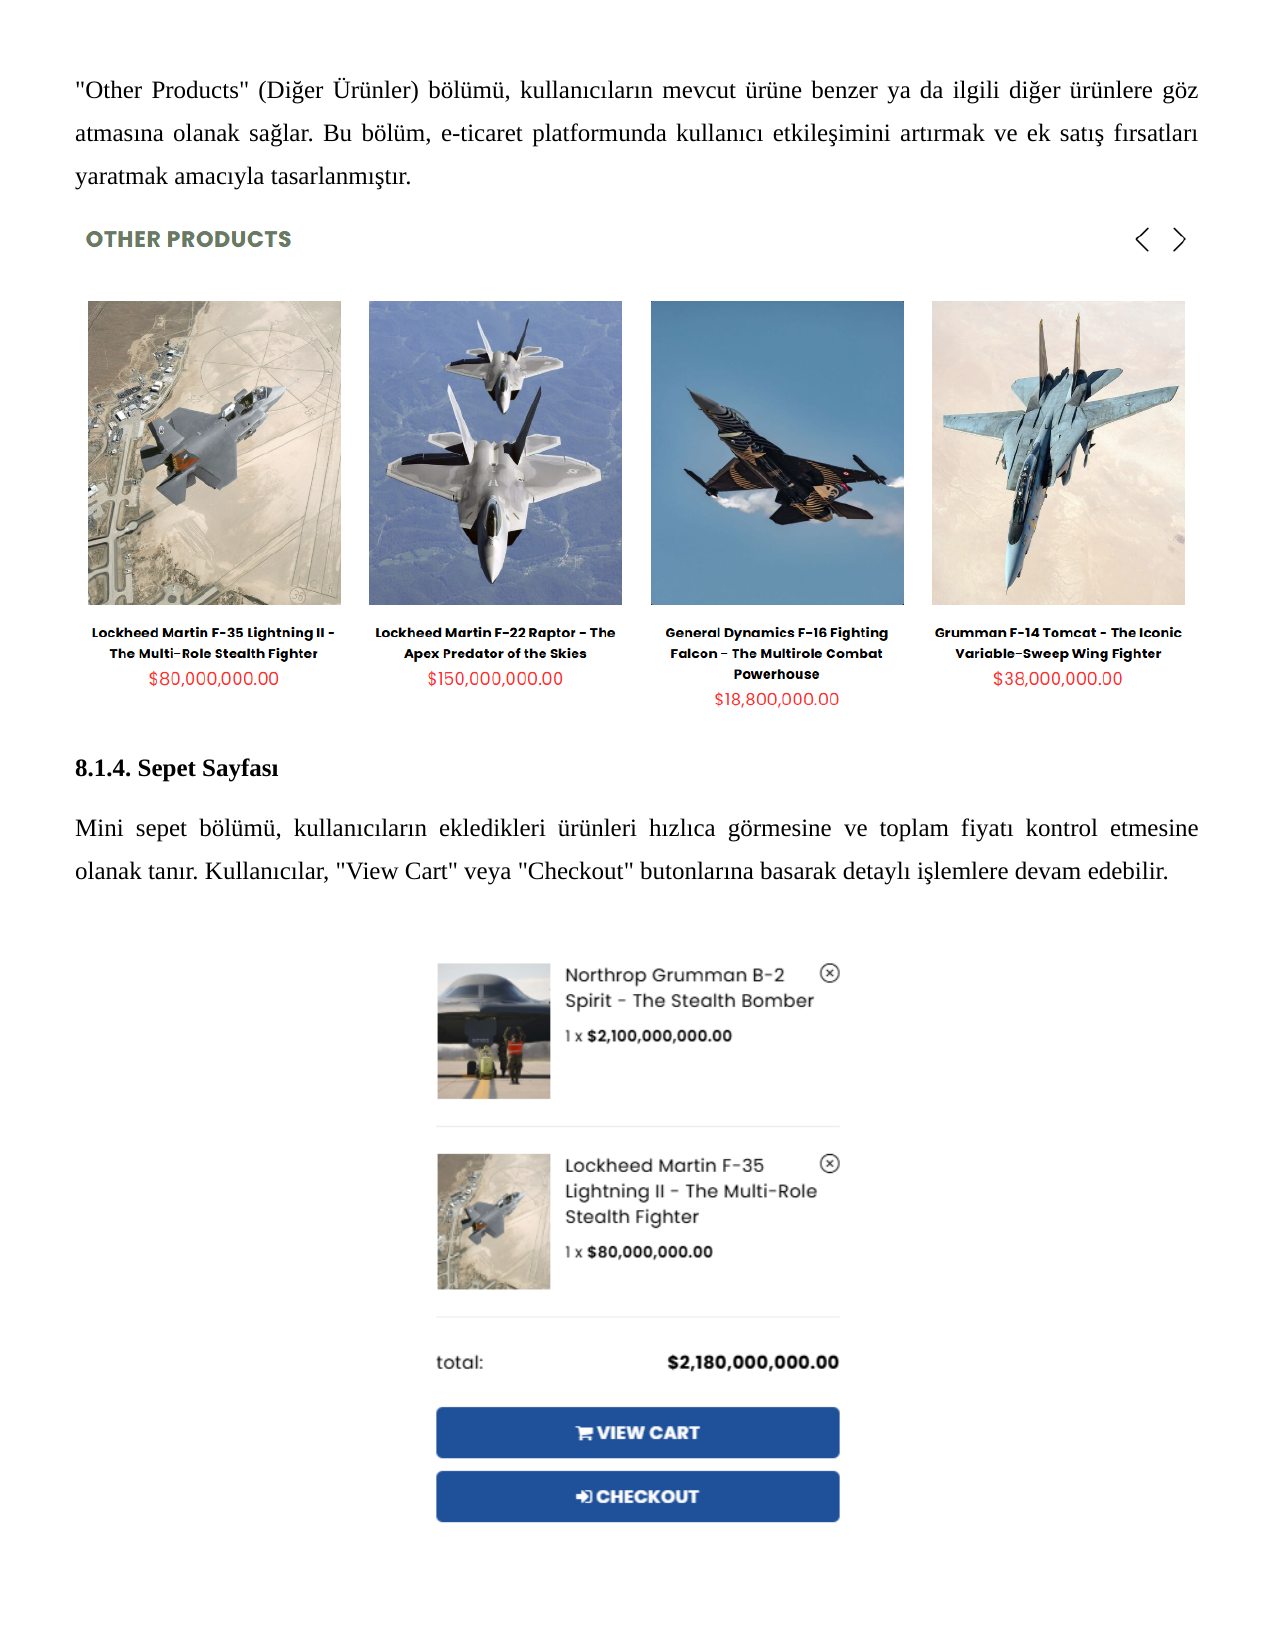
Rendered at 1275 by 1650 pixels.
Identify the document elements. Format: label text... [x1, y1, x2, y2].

text 8.1.4. Sepet Sayfası [75, 753, 1200, 782]
picture [76, 221, 1199, 720]
picture [416, 915, 859, 1567]
text Mini sepet bölümü, kullanıcıların ekledikleri ürünleri hızlıca görmesine ve toplam fiyatı kontrol etmesine olanak tanır. Kullanıcılar, "View Cart" veya "Checkout" butonlarına basarak detaylı işlemlere devam edebilir. [75, 813, 1200, 884]
text "Other Products" (Diğer Ürünler) bölümü, kullanıcıların mevcut ürüne benzer ya da ilgili diğer ürünlere göz atmasına olanak sağlar. Bu bölüm, e-ticaret platformunda kullanıcı etkileşimini artırmak ve ek satış fırsatları yaratmak amacıyla tasarlanmıştır. [75, 75, 1200, 190]
